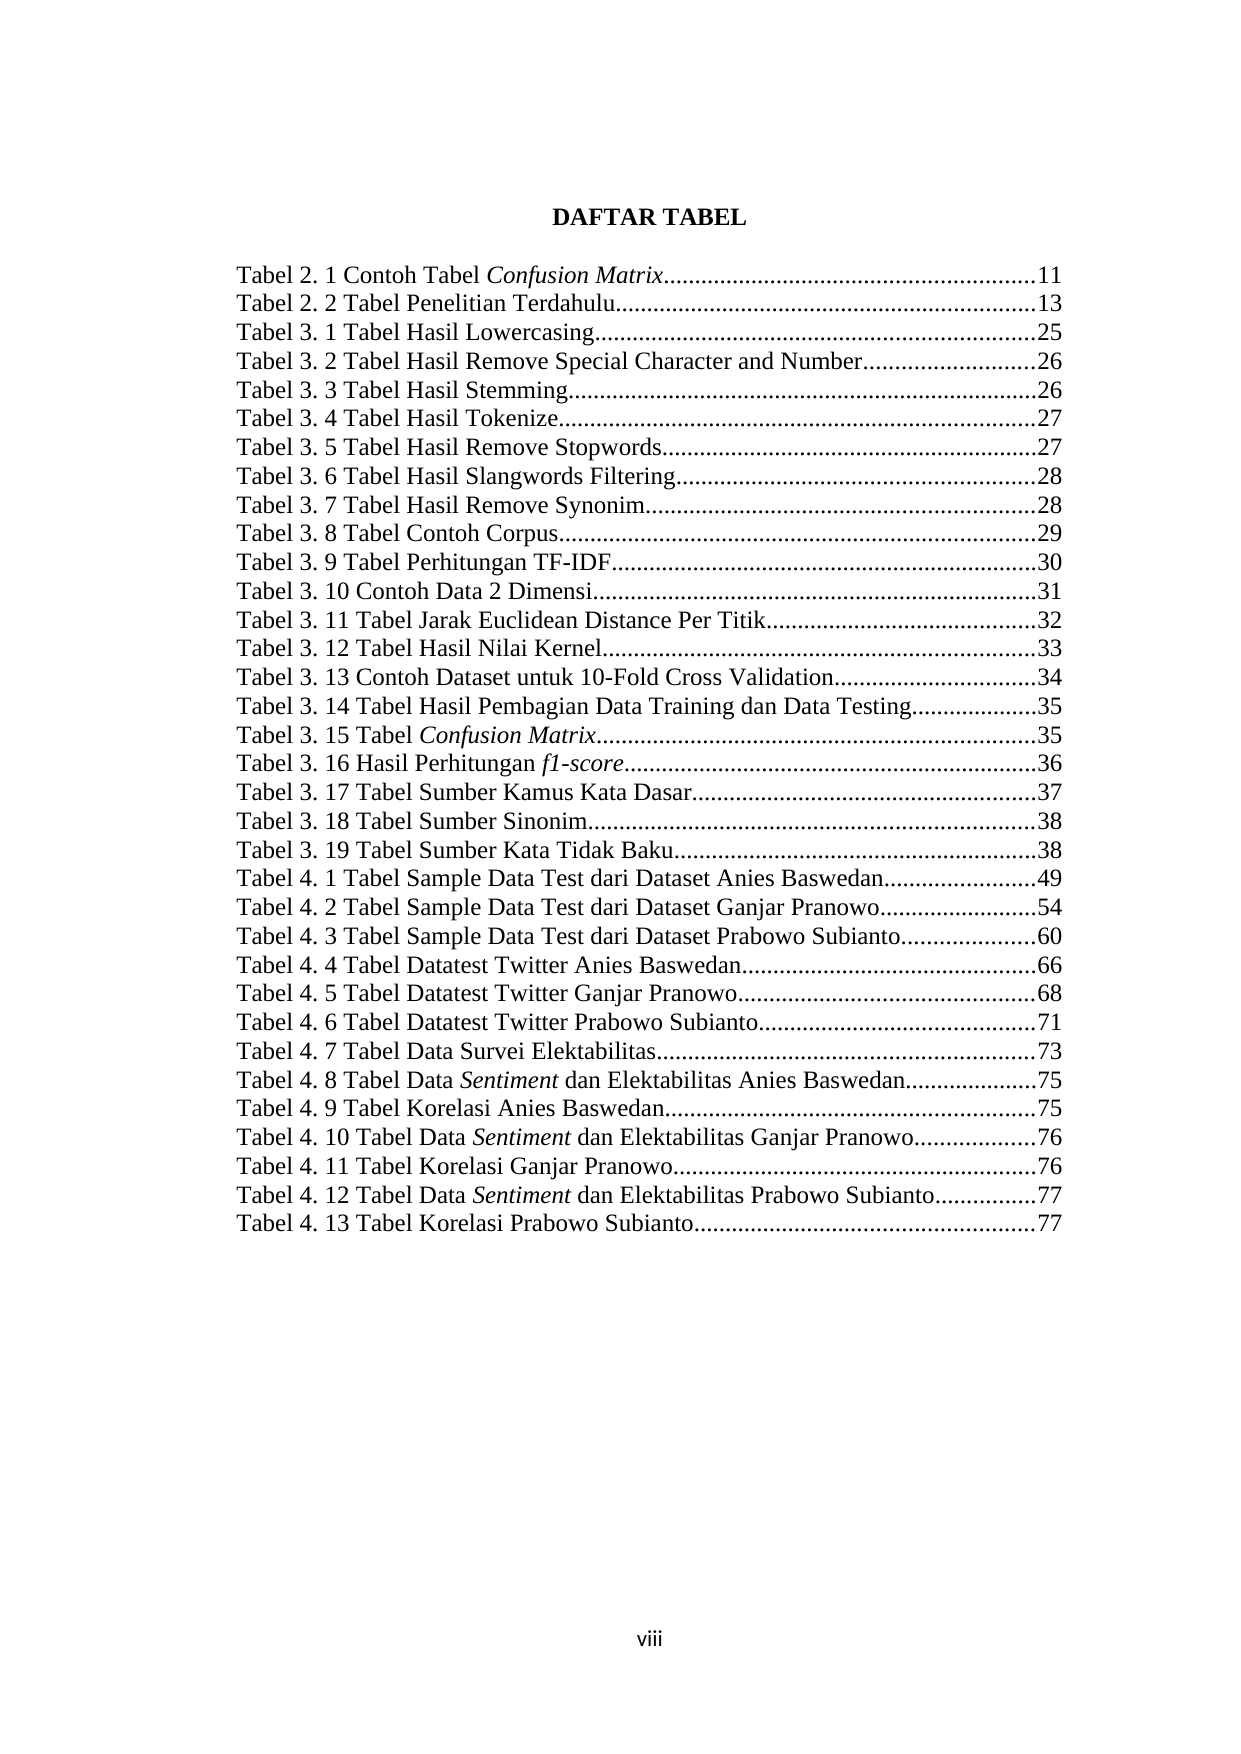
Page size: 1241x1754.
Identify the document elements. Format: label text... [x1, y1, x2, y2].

text Tabel 3. 4 Tabel Hasil Tokenize 27 [236, 403, 1063, 432]
text Tabel 2. 2 Tabel Penelitian Terdahulu 13 [236, 288, 1063, 317]
text Tabel 3. 1 Tabel Hasil Lowercasing 25 [236, 317, 1063, 346]
text Tabel 4. 12 Tabel Data Sentiment dan Elektabilitas Prabowo Subianto 77 [236, 1180, 1063, 1208]
subtitle DAFTAR TABEL [236, 202, 1063, 231]
text Tabel 3. 13 Contoh Dataset untuk 10-Fold Cross Validation 34 [236, 662, 1063, 691]
text Tabel 4. 9 Tabel Korelasi Anies Baswedan 75 [236, 1093, 1063, 1122]
text Tabel 3. 15 Tabel Confusion Matrix 35 [236, 720, 1063, 748]
text Tabel 3. 7 Tabel Hasil Remove Synonim 28 [236, 490, 1063, 518]
text Tabel 3. 3 Tabel Hasil Stemming 26 [236, 375, 1063, 403]
text Tabel 3. 8 Tabel Contoh Corpus 29 [236, 518, 1063, 547]
text Tabel 3. 12 Tabel Hasil Nilai Kernel 33 [236, 633, 1063, 662]
text Tabel 3. 6 Tabel Hasil Slangwords Filtering 28 [236, 461, 1063, 490]
text Tabel 3. 14 Tabel Hasil Pembagian Data Training dan Data Testing 35 [236, 691, 1063, 720]
text Tabel 4. 3 Tabel Sample Data Test dari Dataset Prabowo Subianto 60 [236, 921, 1063, 950]
text Tabel 3. 10 Contoh Data 2 Dimensi 31 [236, 576, 1063, 605]
text Tabel 4. 8 Tabel Data Sentiment dan Elektabilitas Anies Baswedan 75 [236, 1065, 1063, 1093]
text Tabel 3. 16 Hasil Perhitungan f1-score 36 [236, 748, 1063, 777]
text Tabel 4. 13 Tabel Korelasi Prabowo Subianto 77 [236, 1208, 1063, 1237]
text Tabel 3. 19 Tabel Sumber Kata Tidak Baku 38 [236, 835, 1063, 863]
text Tabel 3. 11 Tabel Jarak Euclidean Distance Per Titik 32 [236, 605, 1063, 633]
text Tabel 3. 18 Tabel Sumber Sinonim 38 [236, 806, 1063, 835]
text Tabel 3. 5 Tabel Hasil Remove Stopwords 27 [236, 432, 1063, 461]
text Tabel 3. 9 Tabel Perhitungan TF-IDF 30 [236, 547, 1063, 576]
text Tabel 4. 6 Tabel Datatest Twitter Prabowo Subianto 71 [236, 1007, 1063, 1036]
text Tabel 4. 5 Tabel Datatest Twitter Ganjar Pranowo 68 [236, 978, 1063, 1007]
text Tabel 2. 1 Contoh Tabel Confusion Matrix 11 [236, 260, 1063, 288]
text Tabel 4. 1 Tabel Sample Data Test dari Dataset Anies Baswedan 49 [236, 863, 1063, 892]
text Tabel 4. 11 Tabel Korelasi Ganjar Pranowo 76 [236, 1151, 1063, 1180]
text Tabel 4. 2 Tabel Sample Data Test dari Dataset Ganjar Pranowo 54 [236, 892, 1063, 921]
text Tabel 3. 17 Tabel Sumber Kamus Kata Dasar 37 [236, 777, 1063, 806]
text Tabel 3. 2 Tabel Hasil Remove Special Character and Number 26 [236, 346, 1063, 375]
text Tabel 4. 10 Tabel Data Sentiment dan Elektabilitas Ganjar Pranowo 76 [236, 1122, 1063, 1151]
text Tabel 4. 4 Tabel Datatest Twitter Anies Baswedan 66 [236, 950, 1063, 978]
text Tabel 4. 7 Tabel Data Survei Elektabilitas 73 [236, 1036, 1063, 1065]
